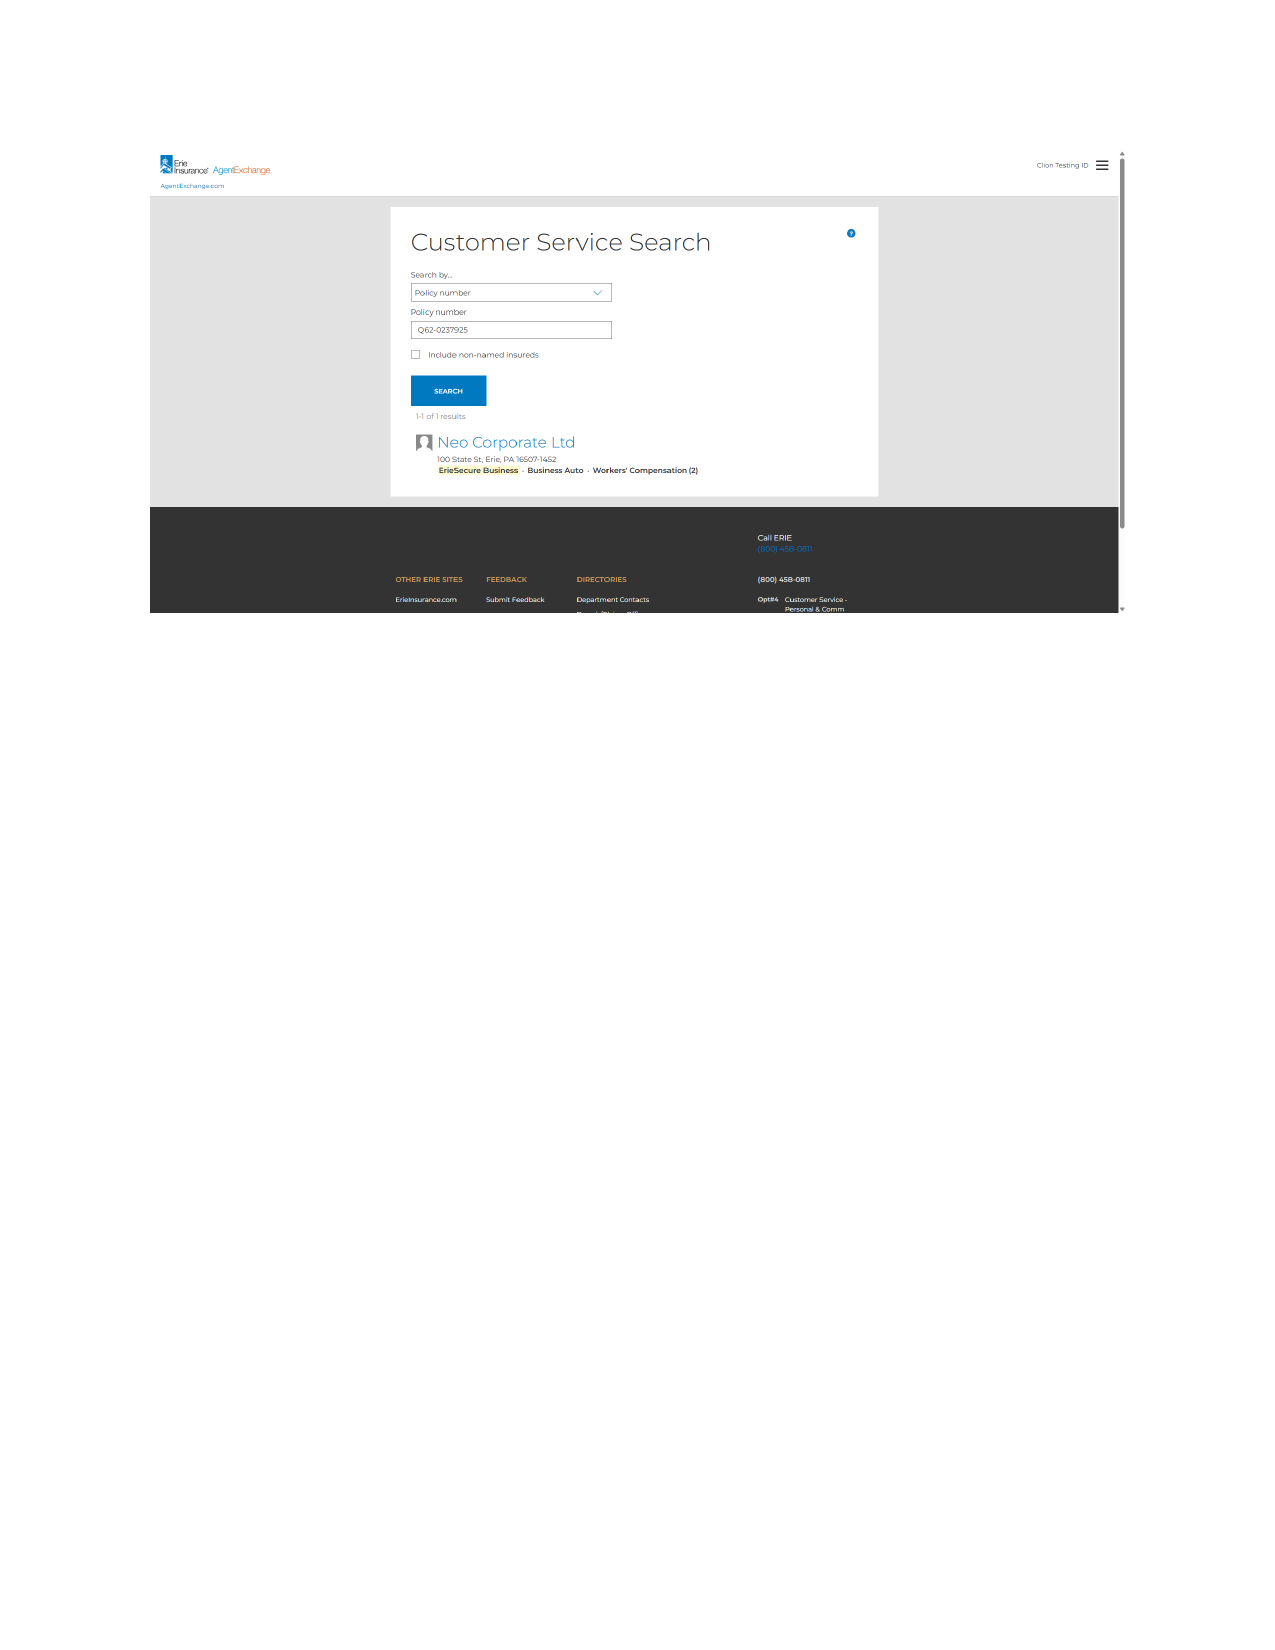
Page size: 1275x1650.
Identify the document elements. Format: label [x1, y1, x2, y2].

picture [150, 150, 1125, 613]
